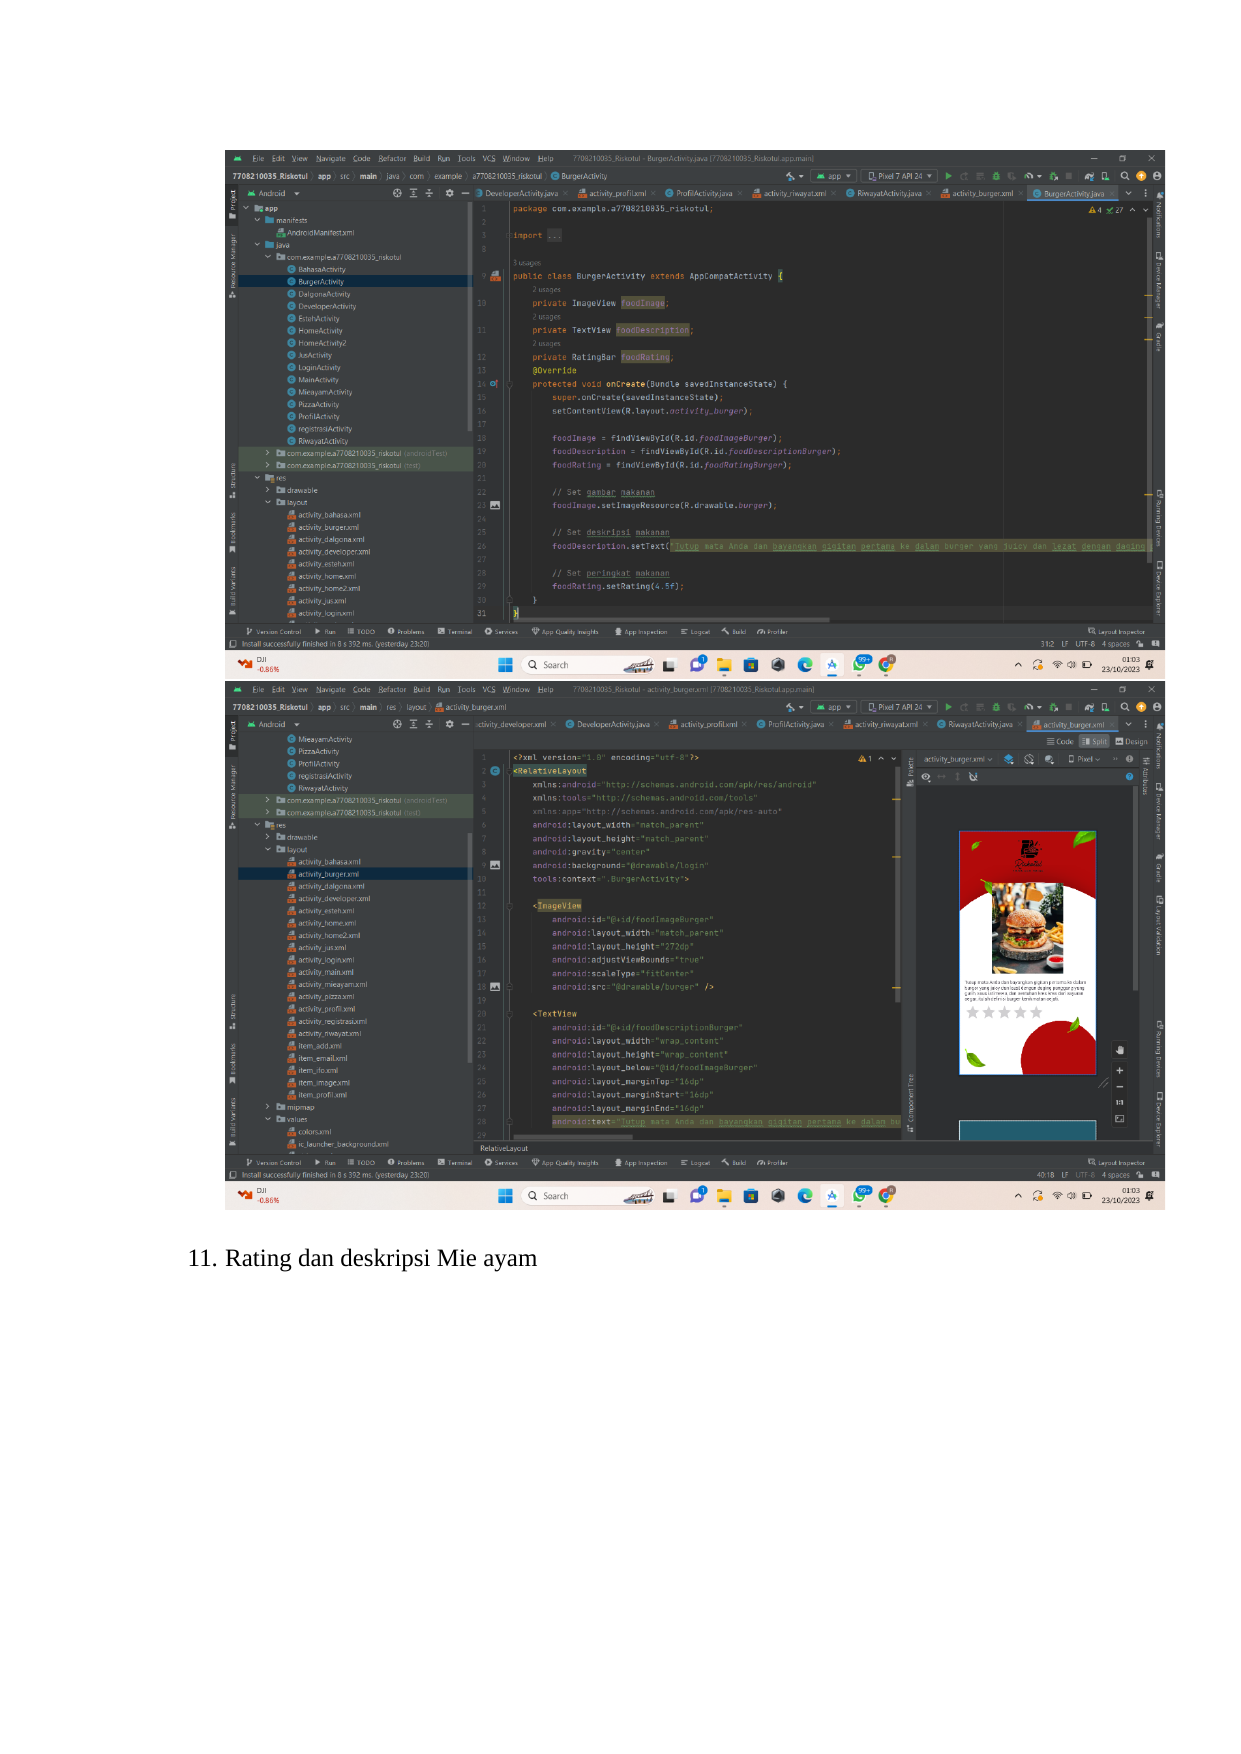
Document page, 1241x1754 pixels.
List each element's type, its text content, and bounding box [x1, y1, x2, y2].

list Rating dan deskripsi Mie ayam [187, 1243, 1090, 1272]
picture [225, 681, 1166, 1210]
picture [225, 150, 1166, 679]
